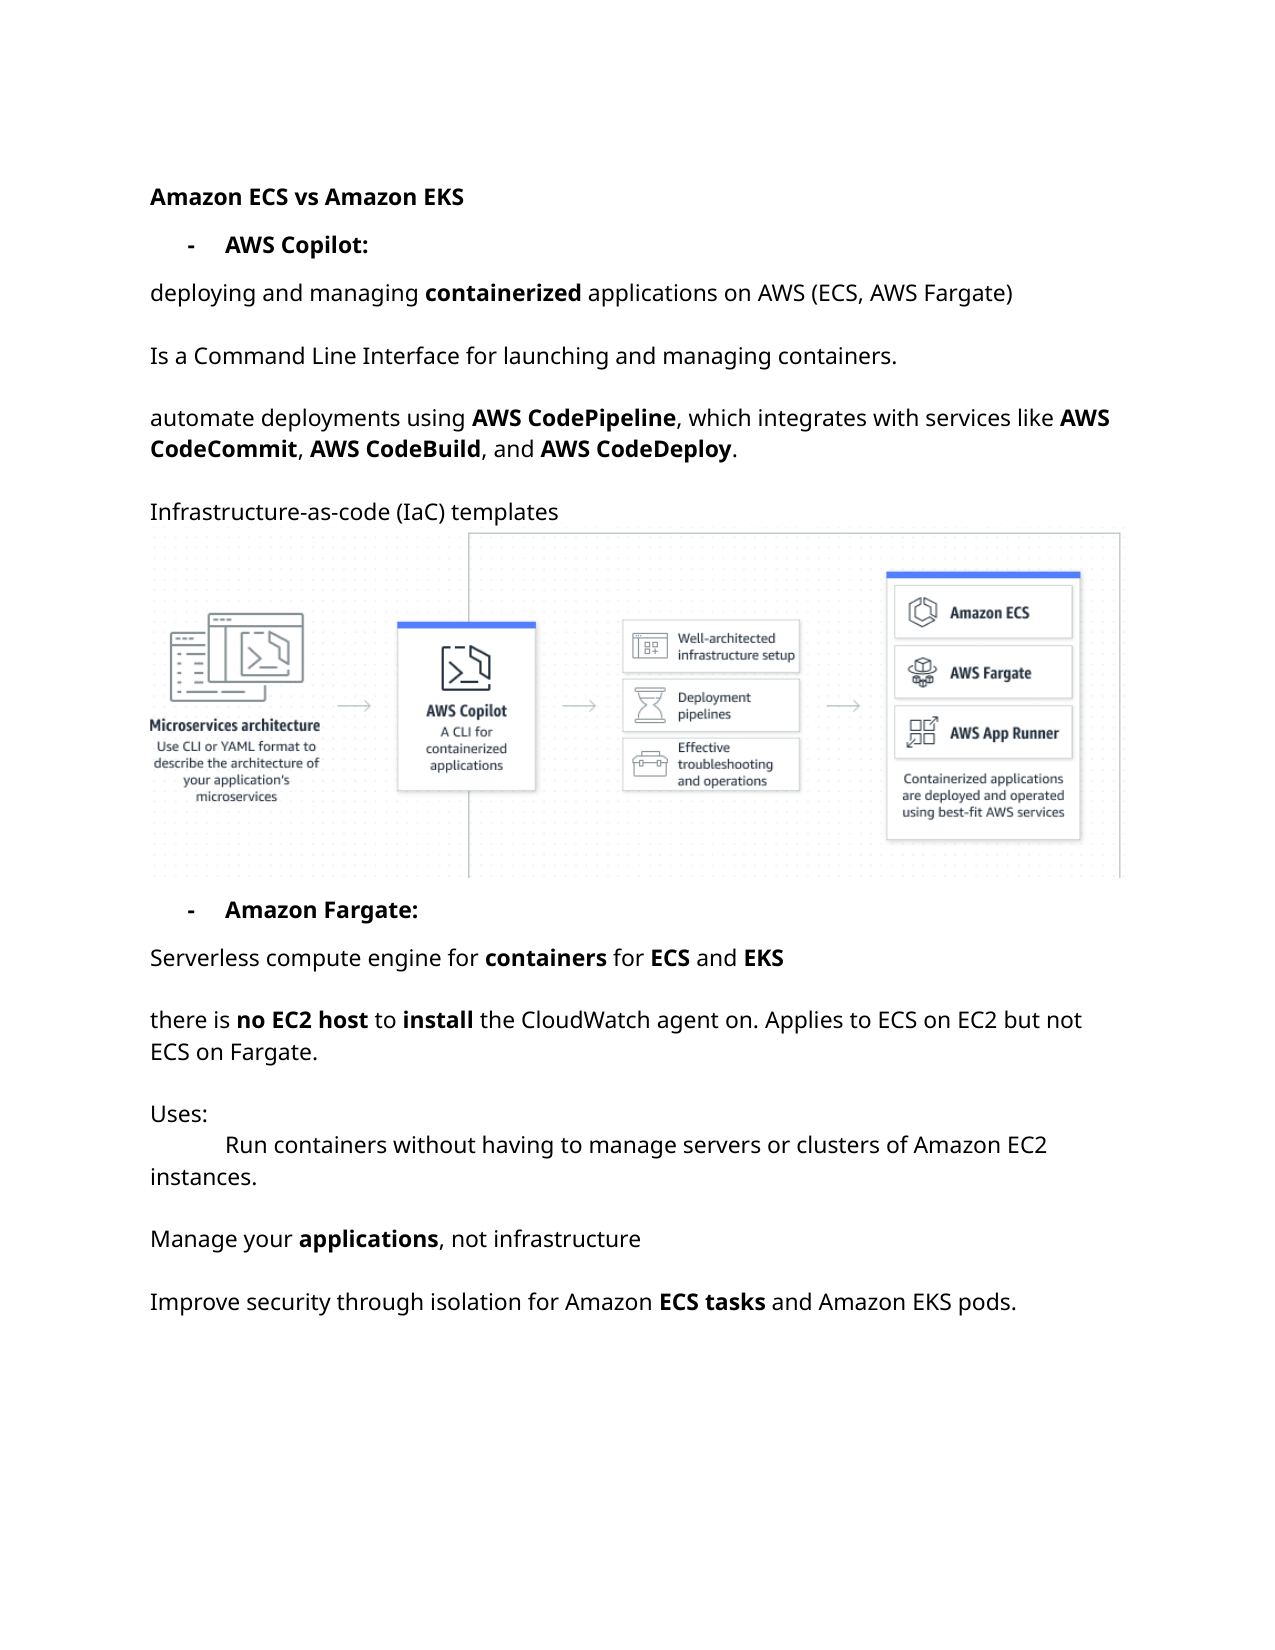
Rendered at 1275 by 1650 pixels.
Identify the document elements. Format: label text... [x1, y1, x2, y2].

text Serverless compute engine for containers for ECS and EKS [150, 942, 1125, 973]
text Is a Command Line Interface for launching and managing containers. [150, 339, 1125, 371]
text Uses: [150, 1098, 1125, 1129]
text Amazon ECS vs Amazon EKS [150, 181, 1125, 212]
text Infrastructure-as-code (IaC) templates [150, 496, 1125, 527]
text automate deployments using AWS CodePipeline, which integrates with services like AWS CodeCommit, AWS CodeBuild, and AWS CodeDeploy. [150, 402, 1125, 464]
text there is no EC2 host to install the CloudWatch agent on. Applies to ECS on EC2 but not ECS on Fargate. [150, 1004, 1125, 1067]
list AWS Copilot: [187, 229, 1125, 260]
list Amazon Fargate: [187, 894, 1125, 925]
text Manage your applications, not infrastructure [150, 1223, 1125, 1254]
text Improve security through isolation for Amazon ECS tasks and Amazon EKS pods. [150, 1286, 1125, 1317]
picture [150, 527, 1125, 878]
text Run containers without having to manage servers or clusters of Amazon EC2 instances. [150, 1129, 1125, 1192]
text deploying and managing containerized applications on AWS (ECS, AWS Fargate) [150, 277, 1125, 308]
